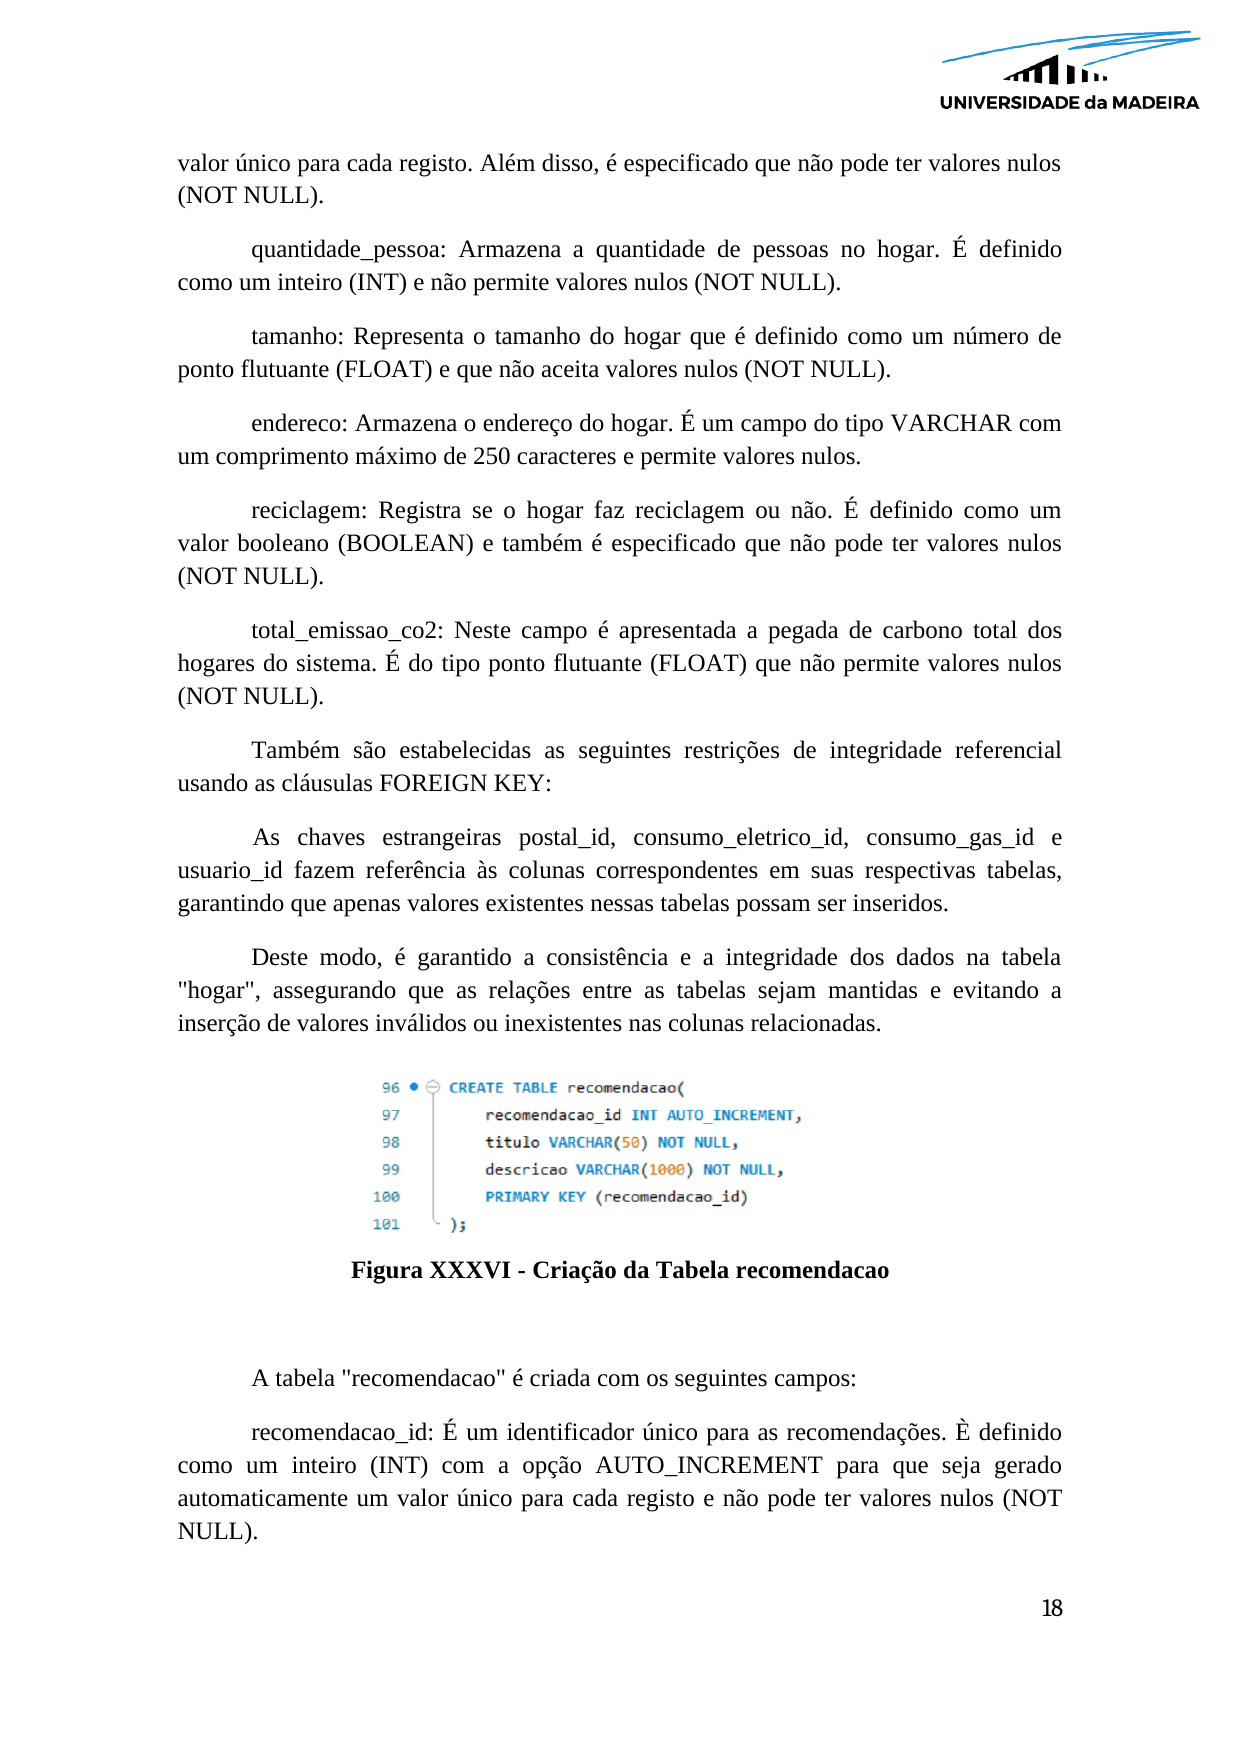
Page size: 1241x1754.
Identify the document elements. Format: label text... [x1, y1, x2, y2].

text Deste modo, é garantido a consistência e a integridade dos dados na tabela "hogar", assegurando que as relações entre as tabelas sejam mantidas e evitando a inserção de valores inválidos ou inexistentes nas colunas relacionadas. [177, 942, 1063, 1036]
text endereco: Armazena o endereço do hogar. É um campo do tipo VARCHAR com um comprimento máximo de 250 caracteres e permite valores nulos. [177, 408, 1063, 470]
text quantidade_pessoa: Armazena a quantidade de pessoas no hogar. É definido como um inteiro (INT) e não permite valores nulos (NOT NULL). [177, 234, 1063, 296]
text Também são estabelecidas as seguintes restrições de integridade referencial usando as cláusulas FOREIGN KEY: [177, 735, 1063, 797]
text total_emissao_co2: Neste campo é apresentada a pegada de carbono total dos hogares do sistema. É do tipo ponto flutuante (FLOAT) que não permite valores nulos (NOT NULL). [177, 615, 1063, 710]
text As chaves estrangeiras postal_id, consumo_eletrico_id, consumo_gas_id e usuario_id fazem referência às colunas correspondentes em suas respectivas tabelas, garantindo que apenas valores existentes nessas tabelas possam ser inseridos. [177, 822, 1063, 917]
text A tabela "recomendacao" é criada com os seguintes campos: [177, 1363, 1063, 1392]
picture [363, 1072, 998, 1241]
picture [939, 29, 1204, 111]
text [177, 148, 1063, 209]
text recomendacao_id: É um identificador único para as recomendações. È definido como um inteiro (INT) com a opção AUTO_INCREMENT para que seja gerado automaticamente um valor único para cada registo e não pode ter valores nulos (NOT NULL). [177, 1417, 1063, 1545]
text reciclagem: Registra se o hogar faz reciclagem ou não. É definido como um valor booleano (BOOLEAN) e também é especificado que não pode ter valores nulos (NOT NULL). [177, 495, 1063, 590]
text tamanho: Representa o tamanho do hogar que é definido como um número de ponto flutuante (FLOAT) e que não aceita valores nulos (NOT NULL). [177, 321, 1063, 383]
